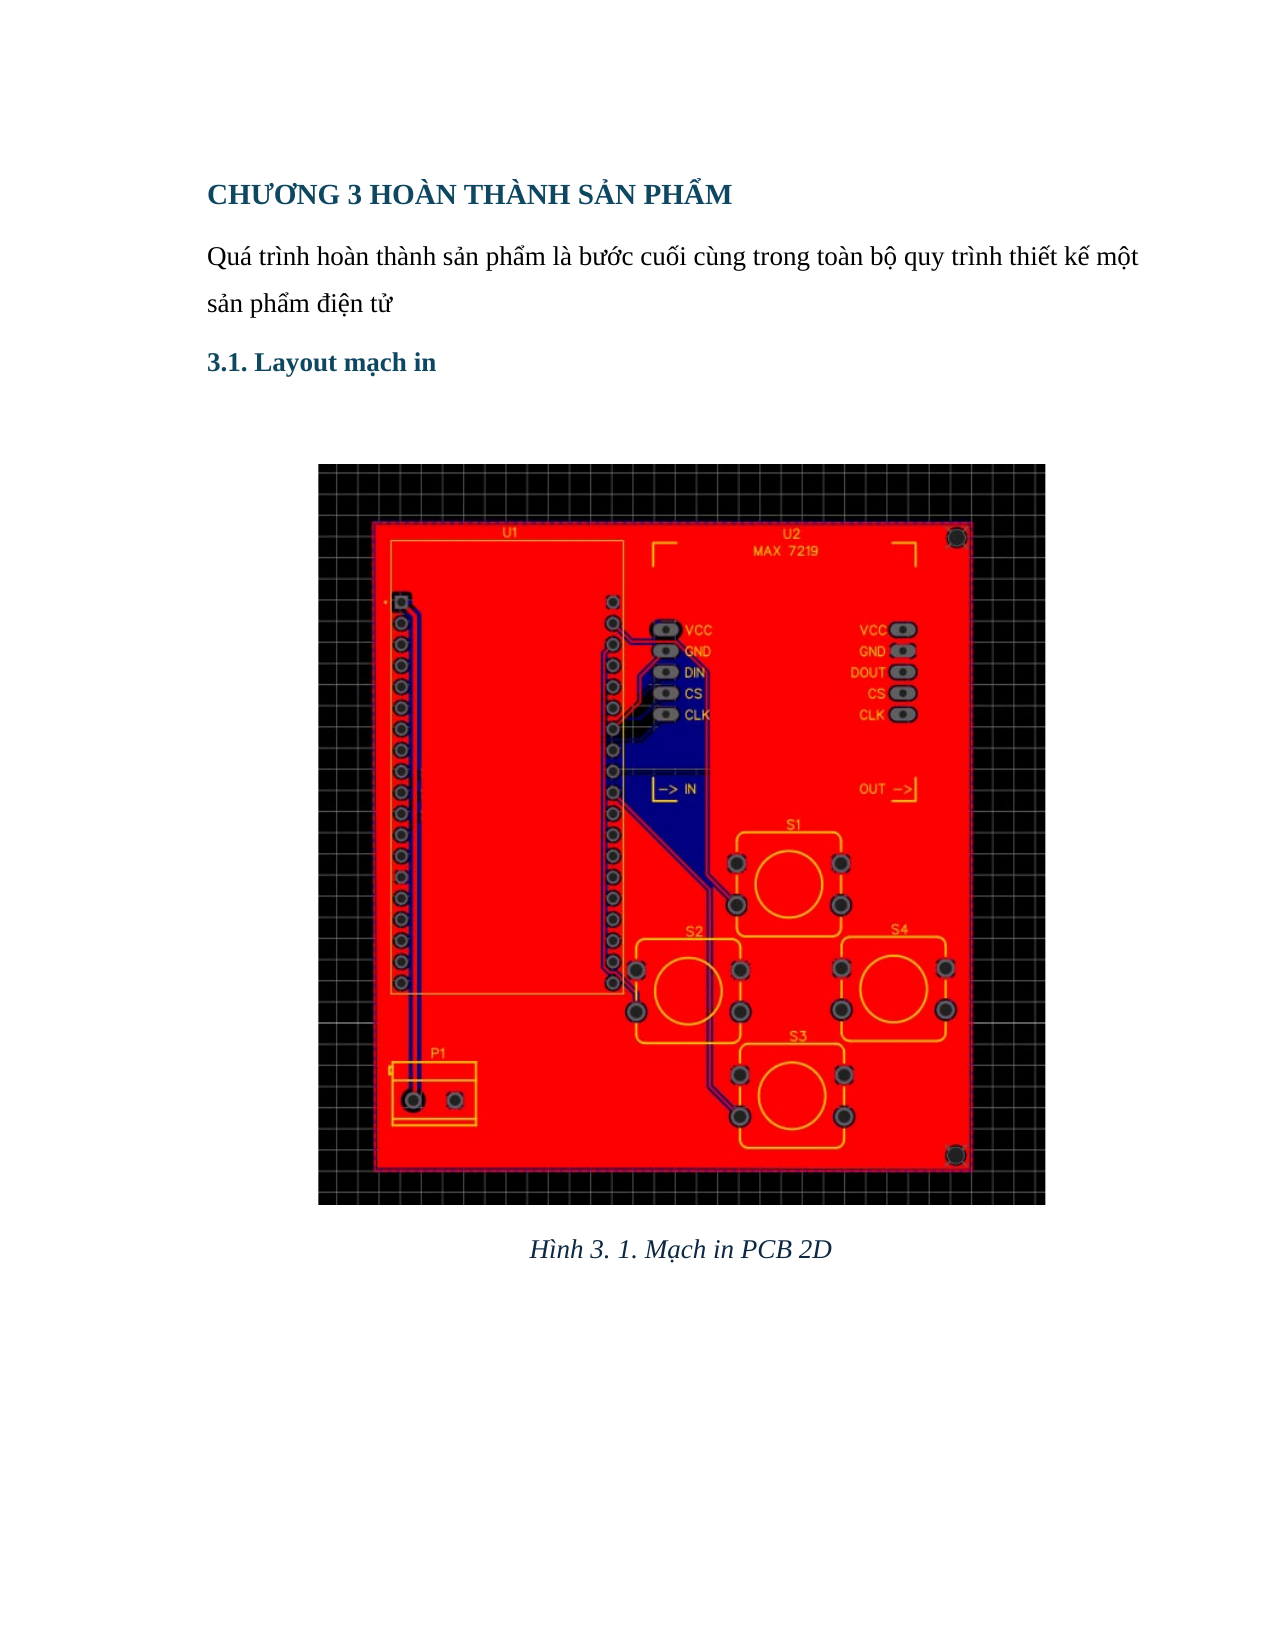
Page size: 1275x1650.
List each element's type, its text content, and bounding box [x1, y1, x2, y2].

picture [318, 464, 1046, 1205]
text Hình 3. 1. Mạch in PCB 2D [207, 1233, 1157, 1264]
text Quá trình hoàn thành sản phẩm là bước cuối cùng trong toàn bộ quy trình thiết kế một sản phẩm điện tử [207, 240, 1157, 318]
subtitle CHƯƠNG 3 HOÀN THÀNH SẢN PHẨM [207, 177, 1157, 211]
subtitle 3.1. Layout mạch in [207, 346, 1157, 377]
